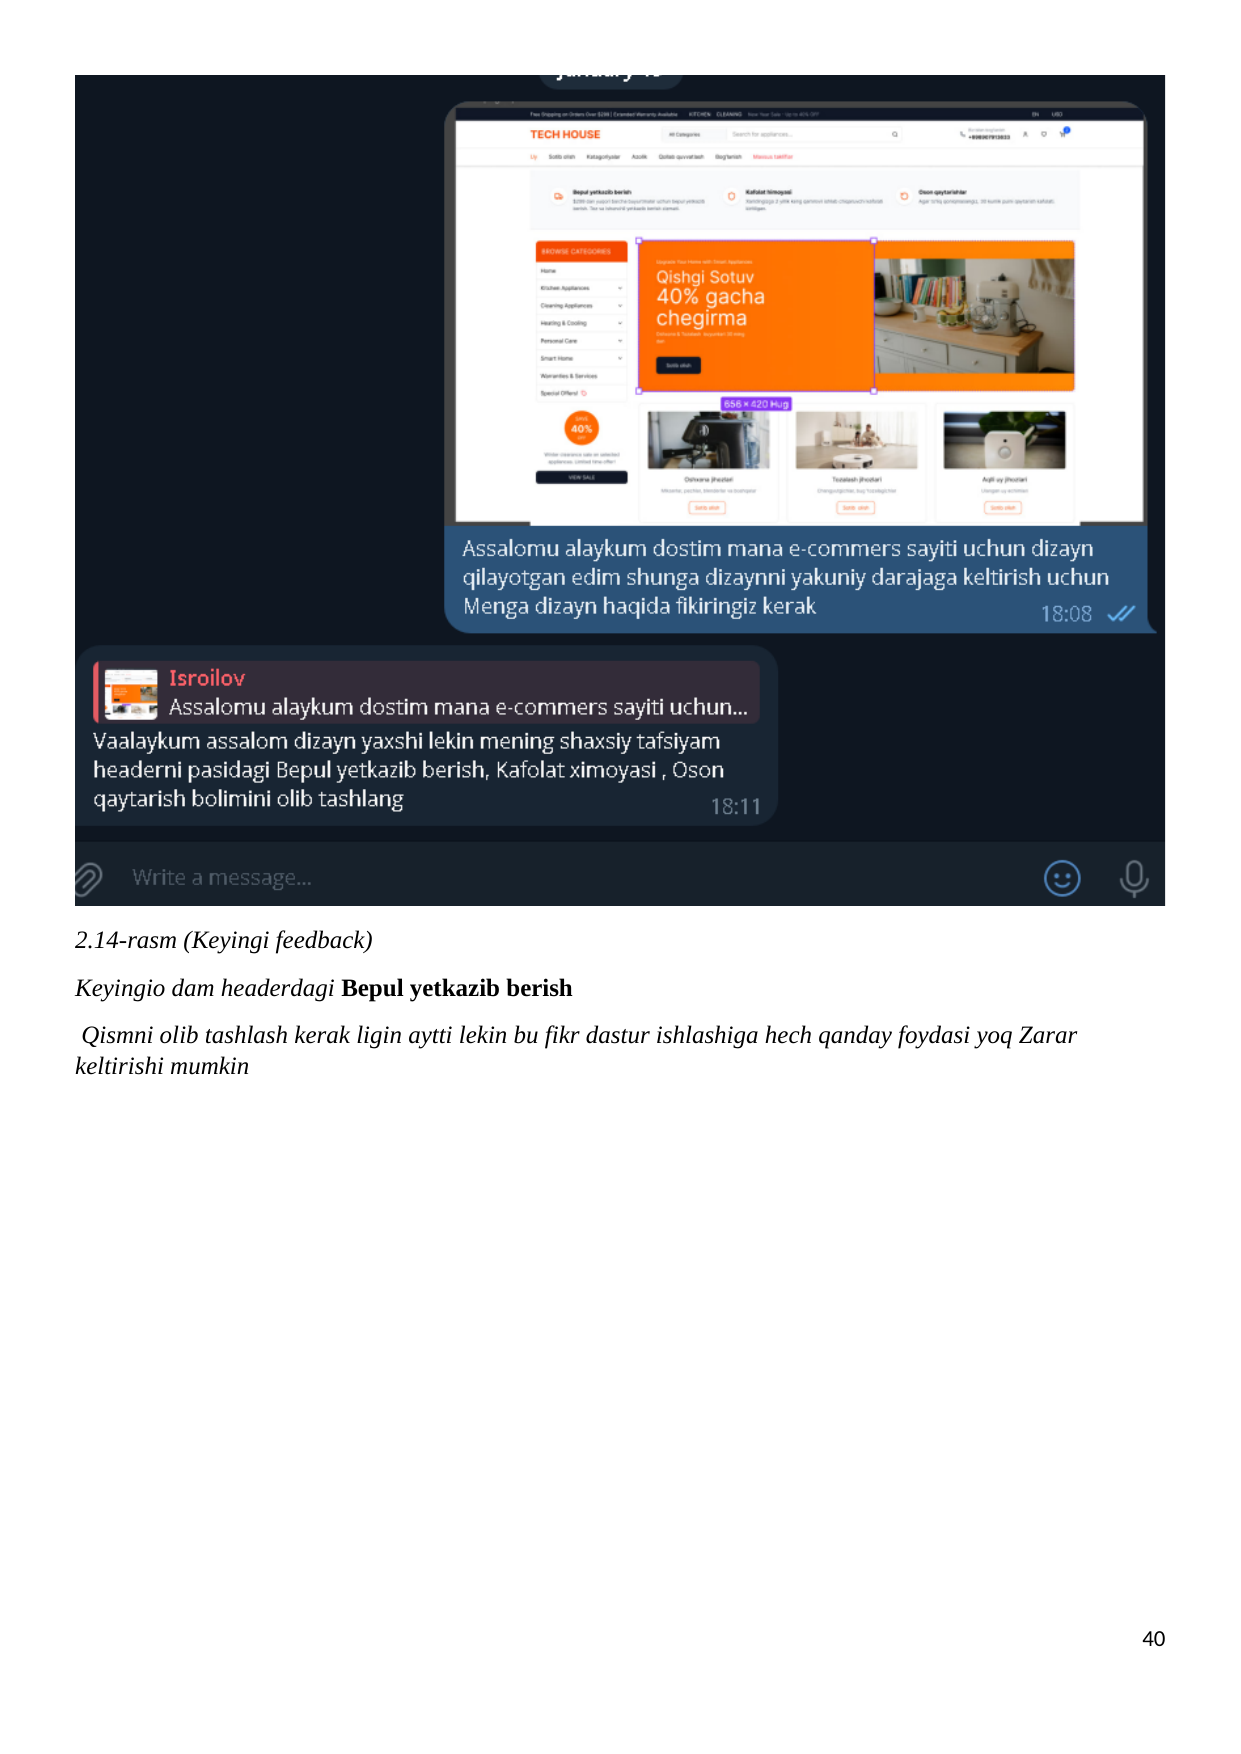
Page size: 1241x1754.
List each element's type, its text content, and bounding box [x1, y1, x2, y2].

text Keyingio dam headerdagi Bepul yetkazib berish [75, 973, 1165, 1001]
text 2.14-rasm (Keyingi feedback) [75, 925, 1165, 954]
text Qismni olib tashlash kerak ligin aytti lekin bu fikr dastur ishlashiga hech qanday foydasi yoq Zarar keltirishi mumkin [75, 1020, 1165, 1080]
picture [75, 75, 1166, 906]
